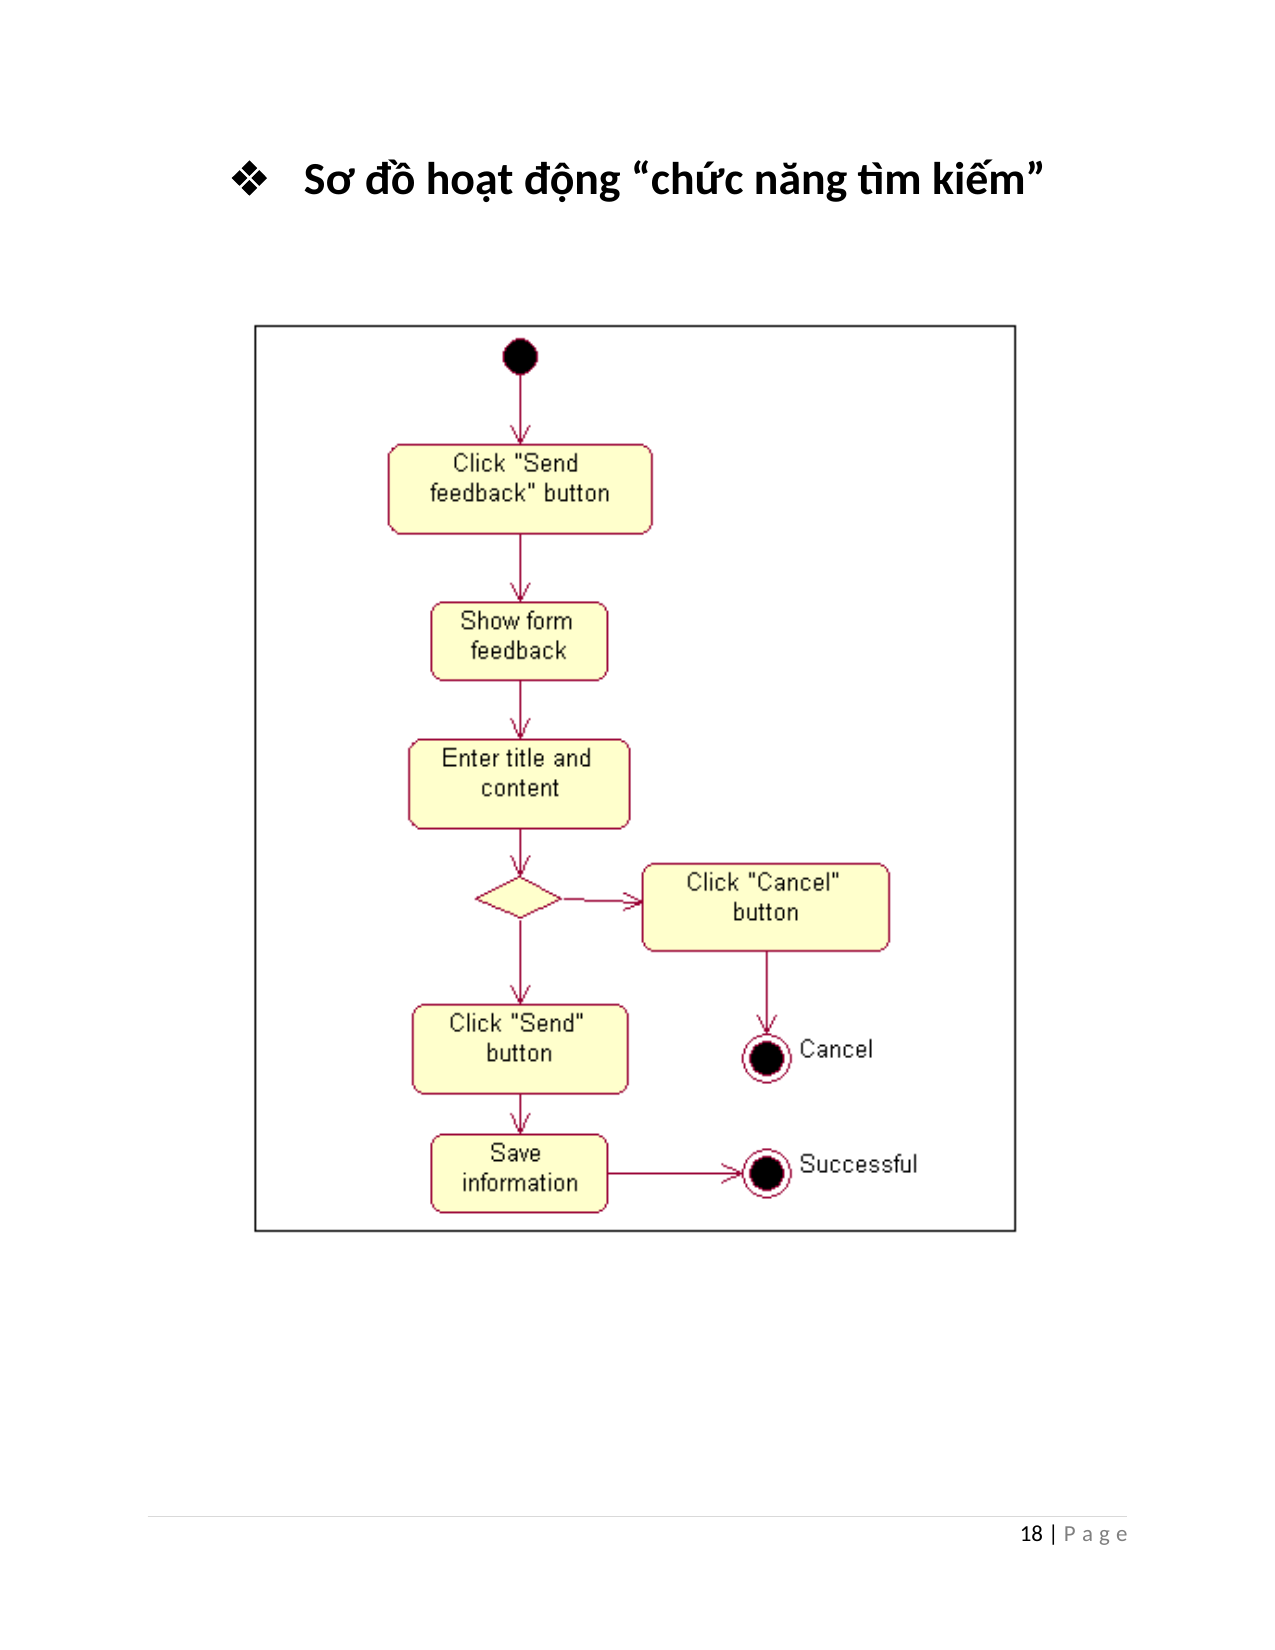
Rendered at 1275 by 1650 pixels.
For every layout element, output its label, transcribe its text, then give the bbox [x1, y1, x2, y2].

list Sơ đồ hoạt động “chức năng tìm kiếm” [148, 150, 1127, 206]
picture [227, 320, 1048, 1249]
